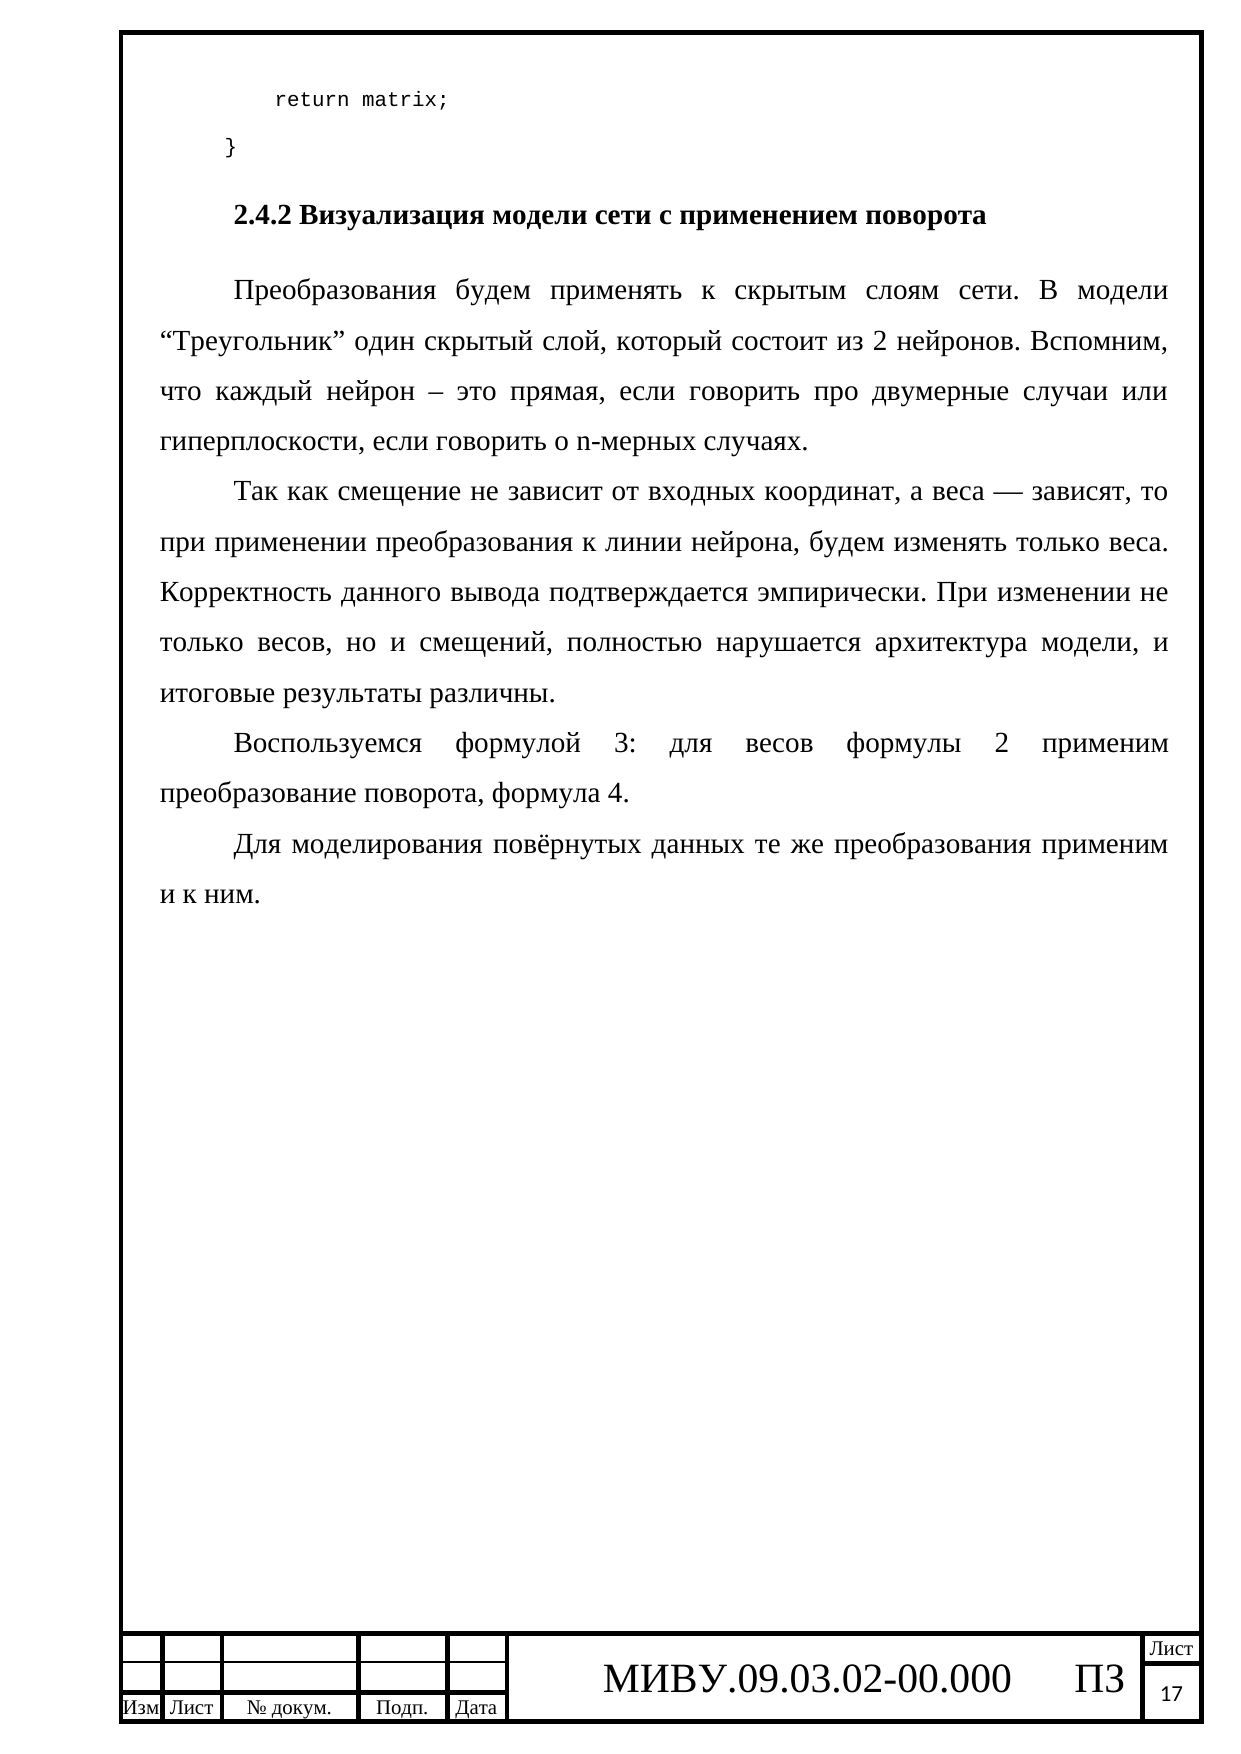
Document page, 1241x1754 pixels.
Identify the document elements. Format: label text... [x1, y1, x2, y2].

text Так как смещение не зависит от входных координат, а веса — зависят, то при применении преобразования к линии нейрона, будем изменять только веса. Корректность данного вывода подтверждается эмпирически. При изменении не только весов, но и смещений, полностью нарушается архитектура модели, и итоговые результаты различны. [159, 473, 1169, 708]
text Воспользуемся формулой 3: для весов формулы 2 применим преобразование поворота, формула 4. [159, 725, 1169, 809]
text } [174, 137, 1169, 160]
text Преобразования будем применять к скрытым слоям сети. В модели “Треугольник” один скрытый слой, который состоит из 2 нейронов. Вспомним, что каждый нейрон – это прямая, если говорить про двумерные случаи или гиперплоскости, если говорить о n-мерных случаях. [159, 272, 1169, 457]
text return matrix; [174, 89, 1169, 112]
text 2.4.2 Визуализация модели сети с применением поворота [159, 197, 1169, 231]
text Для моделирования повёрнутых данных те же преобразования применим и к ним. [159, 826, 1169, 909]
